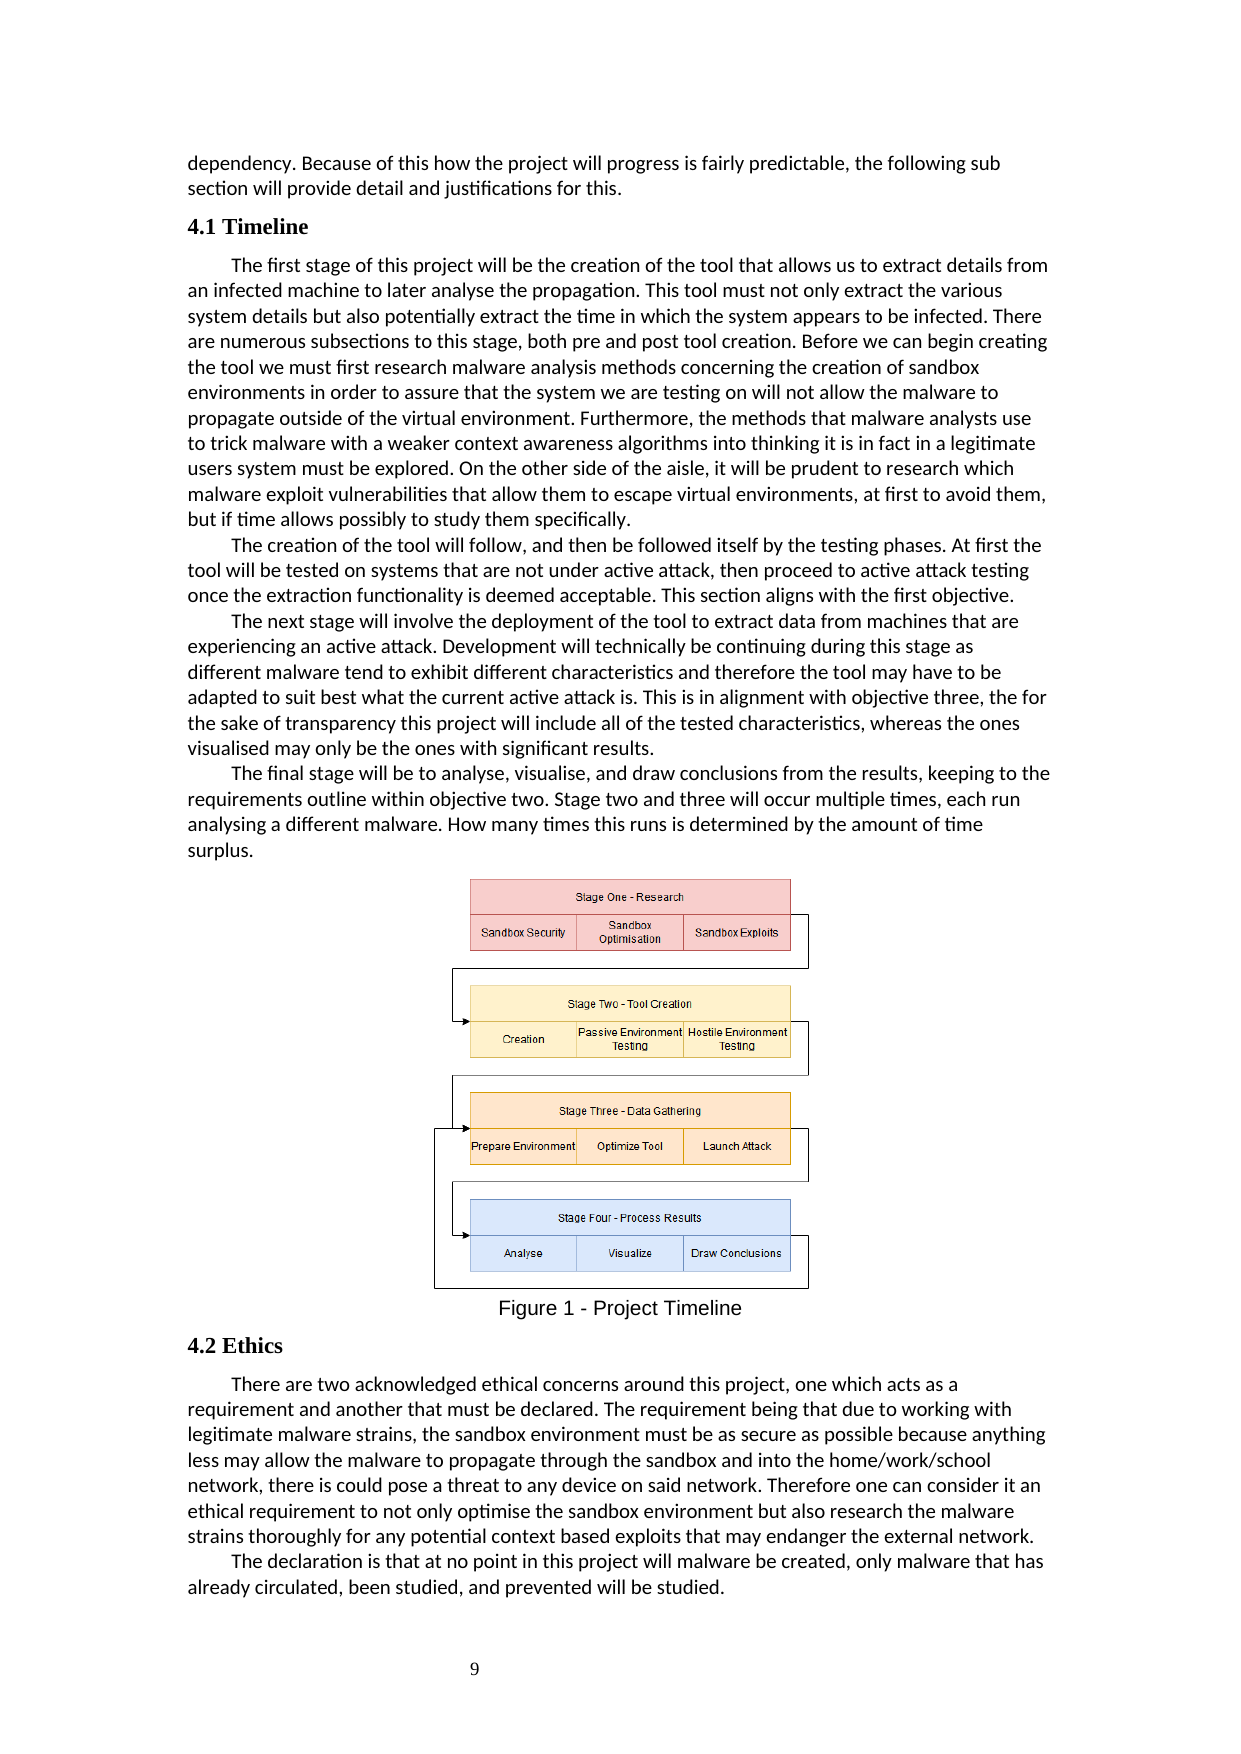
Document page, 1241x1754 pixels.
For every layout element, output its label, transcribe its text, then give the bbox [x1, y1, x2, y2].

text The creation of the tool will follow, and then be followed itself by the testing phases. At first the tool will be tested on systems that are not under active attack, then proceed to active attack testing once the extraction functionality is deemed acceptable. This section aligns with the first objective. [187, 532, 1053, 608]
text There are two acknowledged ethical concerns around this project, one which acts as a requirement and another that must be declared. The requirement being that due to working with legitimate malware strains, the sandbox environment must be as secure as possible because anything less may allow the malware to propagate through the sandbox and into the home/work/school network, there is could pose a threat to any device on said network. Therefore one can consider it an ethical requirement to not only optimise the sandbox environment but also research the malware strains thoroughly for any potential context based exploits that may endanger the external network. [187, 1371, 1053, 1549]
subtitle 4.2 Ethics [187, 1332, 1053, 1358]
subtitle 4.1 Timeline [187, 213, 1053, 240]
text The next stage will involve the deployment of the tool to extract data from machines that are experiencing an active attack. Development will technically be continuing during this stage as different malware tend to exhibit different characteristics and therefore the tool may have to be adapted to suit best what the current active attack is. This is in alignment with objective three, the for the sake of transparency this project will include all of the tested characteristics, whereas the ones visualised may only be the ones with significant results. [187, 608, 1053, 761]
picture [430, 871, 813, 1296]
text The declaration is that at no point in this project will malware be created, only malware that has already circulated, been studied, and prevented will be studied. [187, 1549, 1053, 1599]
text The first stage of this project will be the creation of the tool that allows us to extract details from an infected machine to later analyse the propagation. This tool must not only extract the various system details but also potentially extract the time in which the system appears to be infected. There are numerous subsections to this stage, both pre and post tool creation. Before we can begin creating the tool we must first research malware analysis methods concerning the creation of sandbox environments in order to assure that the system we are testing on will not allow the malware to propagate outside of the virtual environment. Furthermore, the methods that malware analysts use to trick malware with a weaker context awareness algorithms into thinking it is in fact in a legitimate users system must be explored. On the other side of the aisle, it will be prudent to research which malware exploit vulnerabilities that allow them to escape virtual environments, at first to avoid them, but if time allows possibly to study them specifically. [187, 252, 1053, 532]
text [187, 150, 1053, 201]
text The final stage will be to analyse, visualise, and draw conclusions from the results, keeping to the requirements outline within objective two. Stage two and three will occur multiple times, each run analysing a different malware. How many times this runs is determined by the amount of time surplus. [187, 761, 1053, 862]
